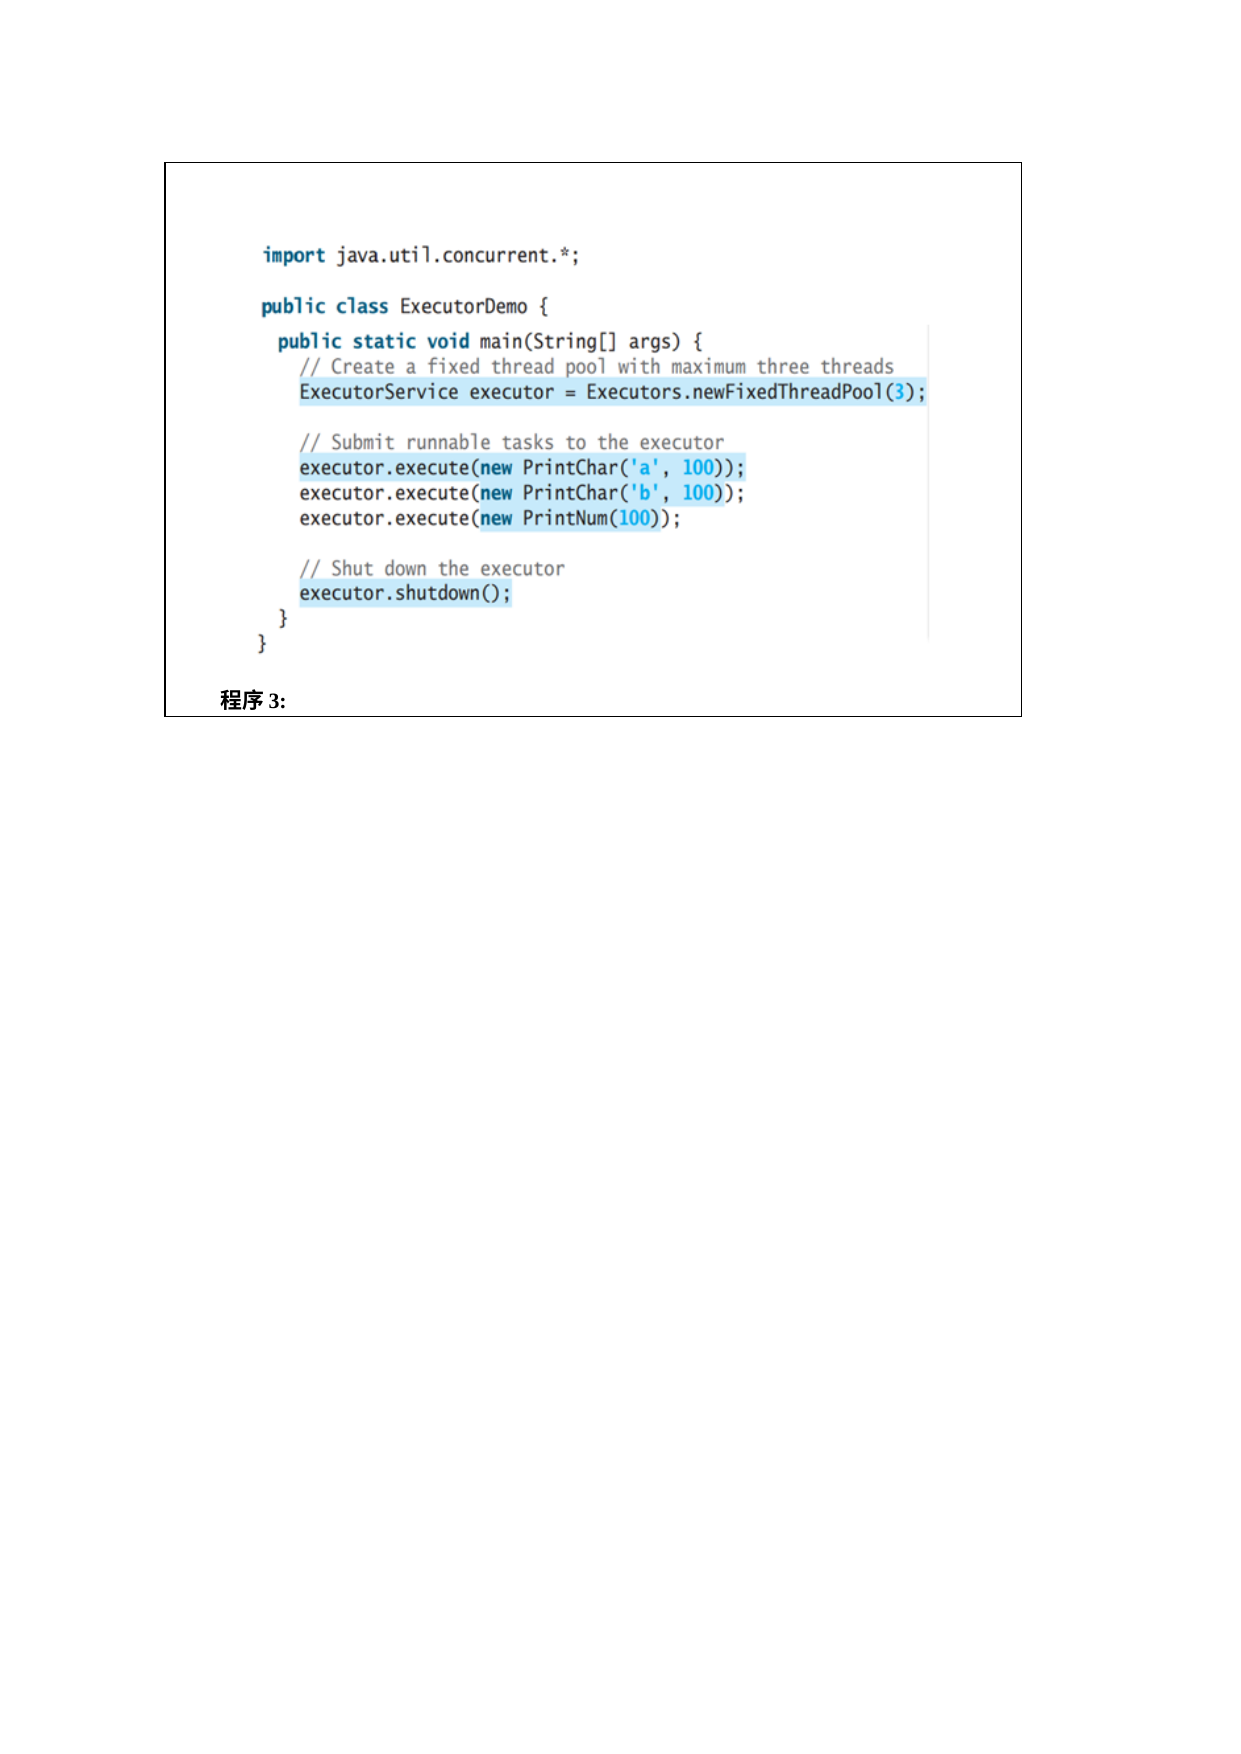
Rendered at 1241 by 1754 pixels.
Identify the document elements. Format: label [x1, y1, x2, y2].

table_header [166, 163, 1021, 716]
picture [254, 227, 932, 673]
